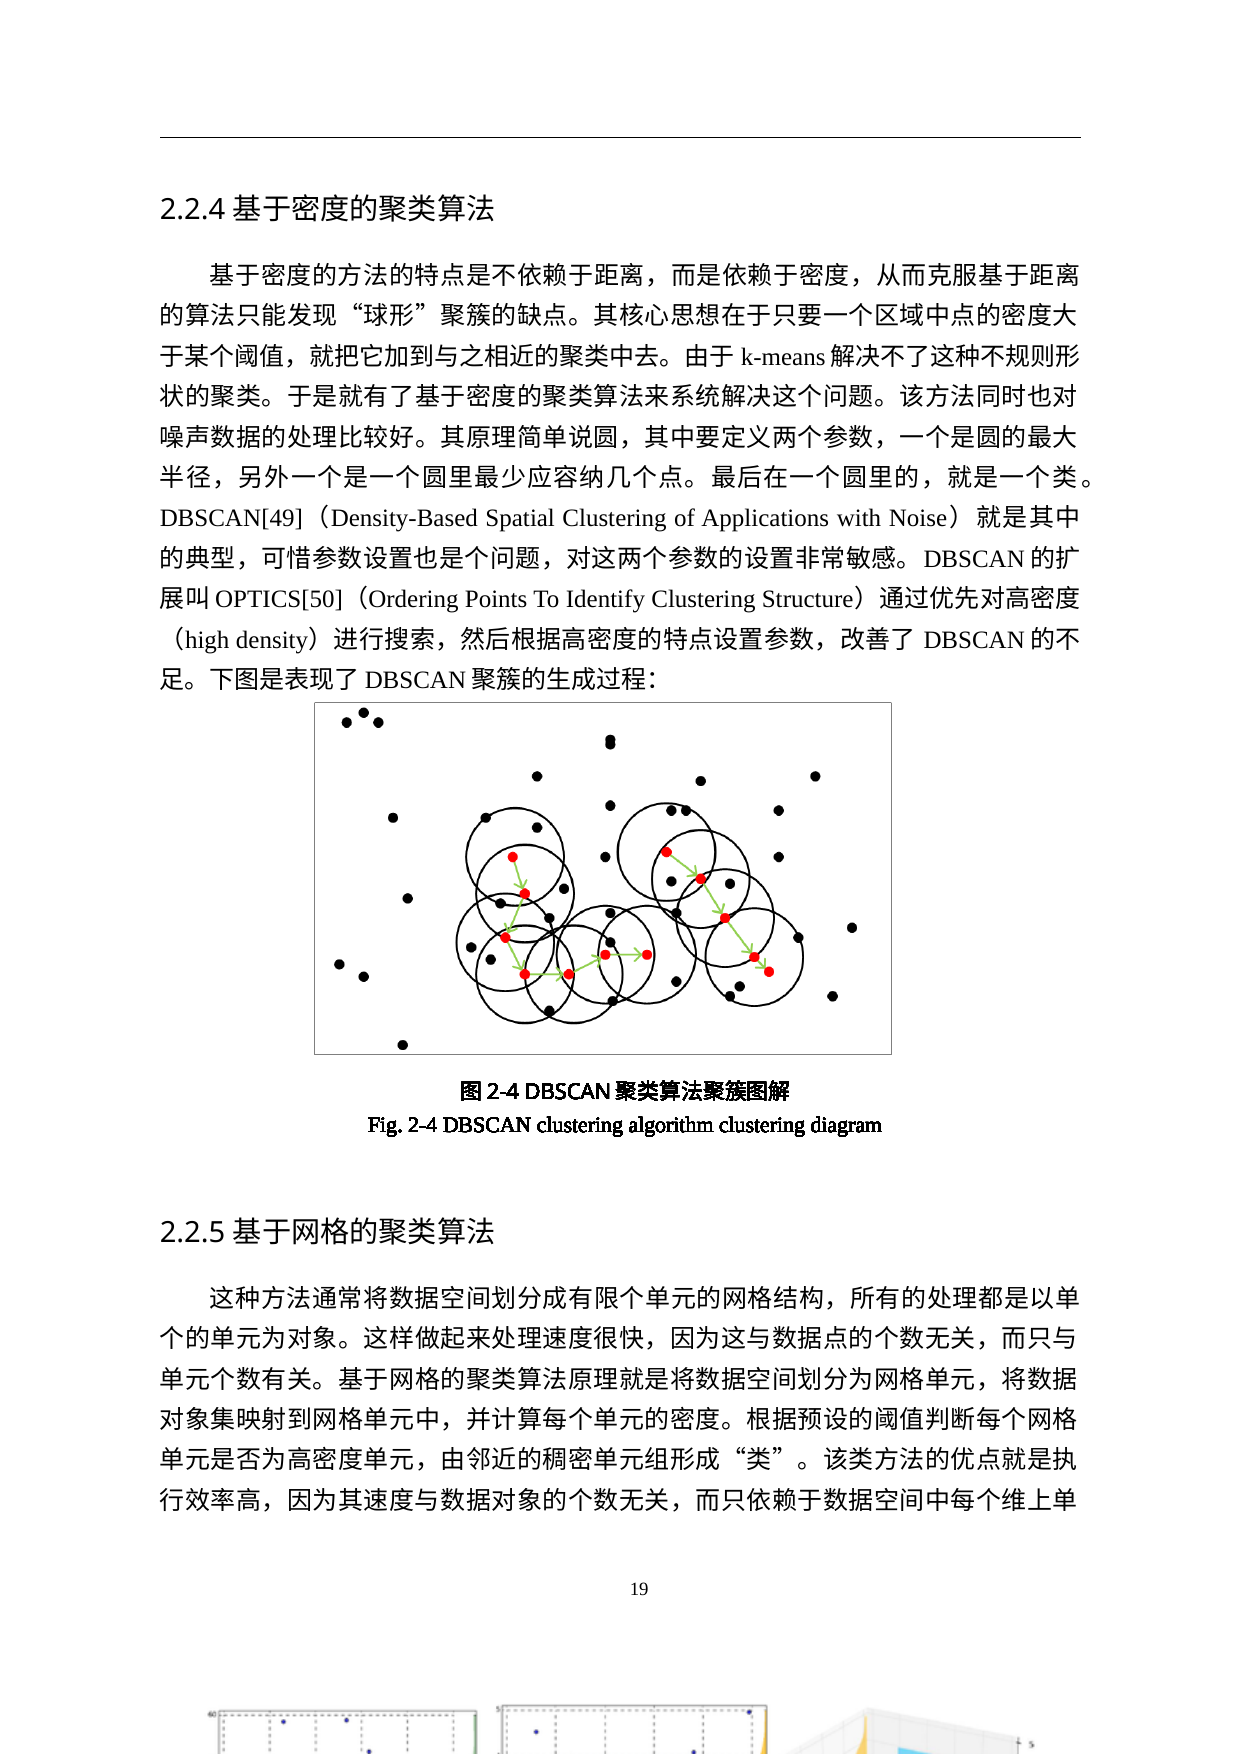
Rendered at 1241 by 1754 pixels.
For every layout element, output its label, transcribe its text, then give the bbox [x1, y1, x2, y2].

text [159, 1276, 1081, 1519]
picture [310, 698, 896, 1059]
picture [189, 1702, 1055, 1754]
subtitle 2.2.4 基于密度的聚类算法 [159, 166, 1081, 247]
